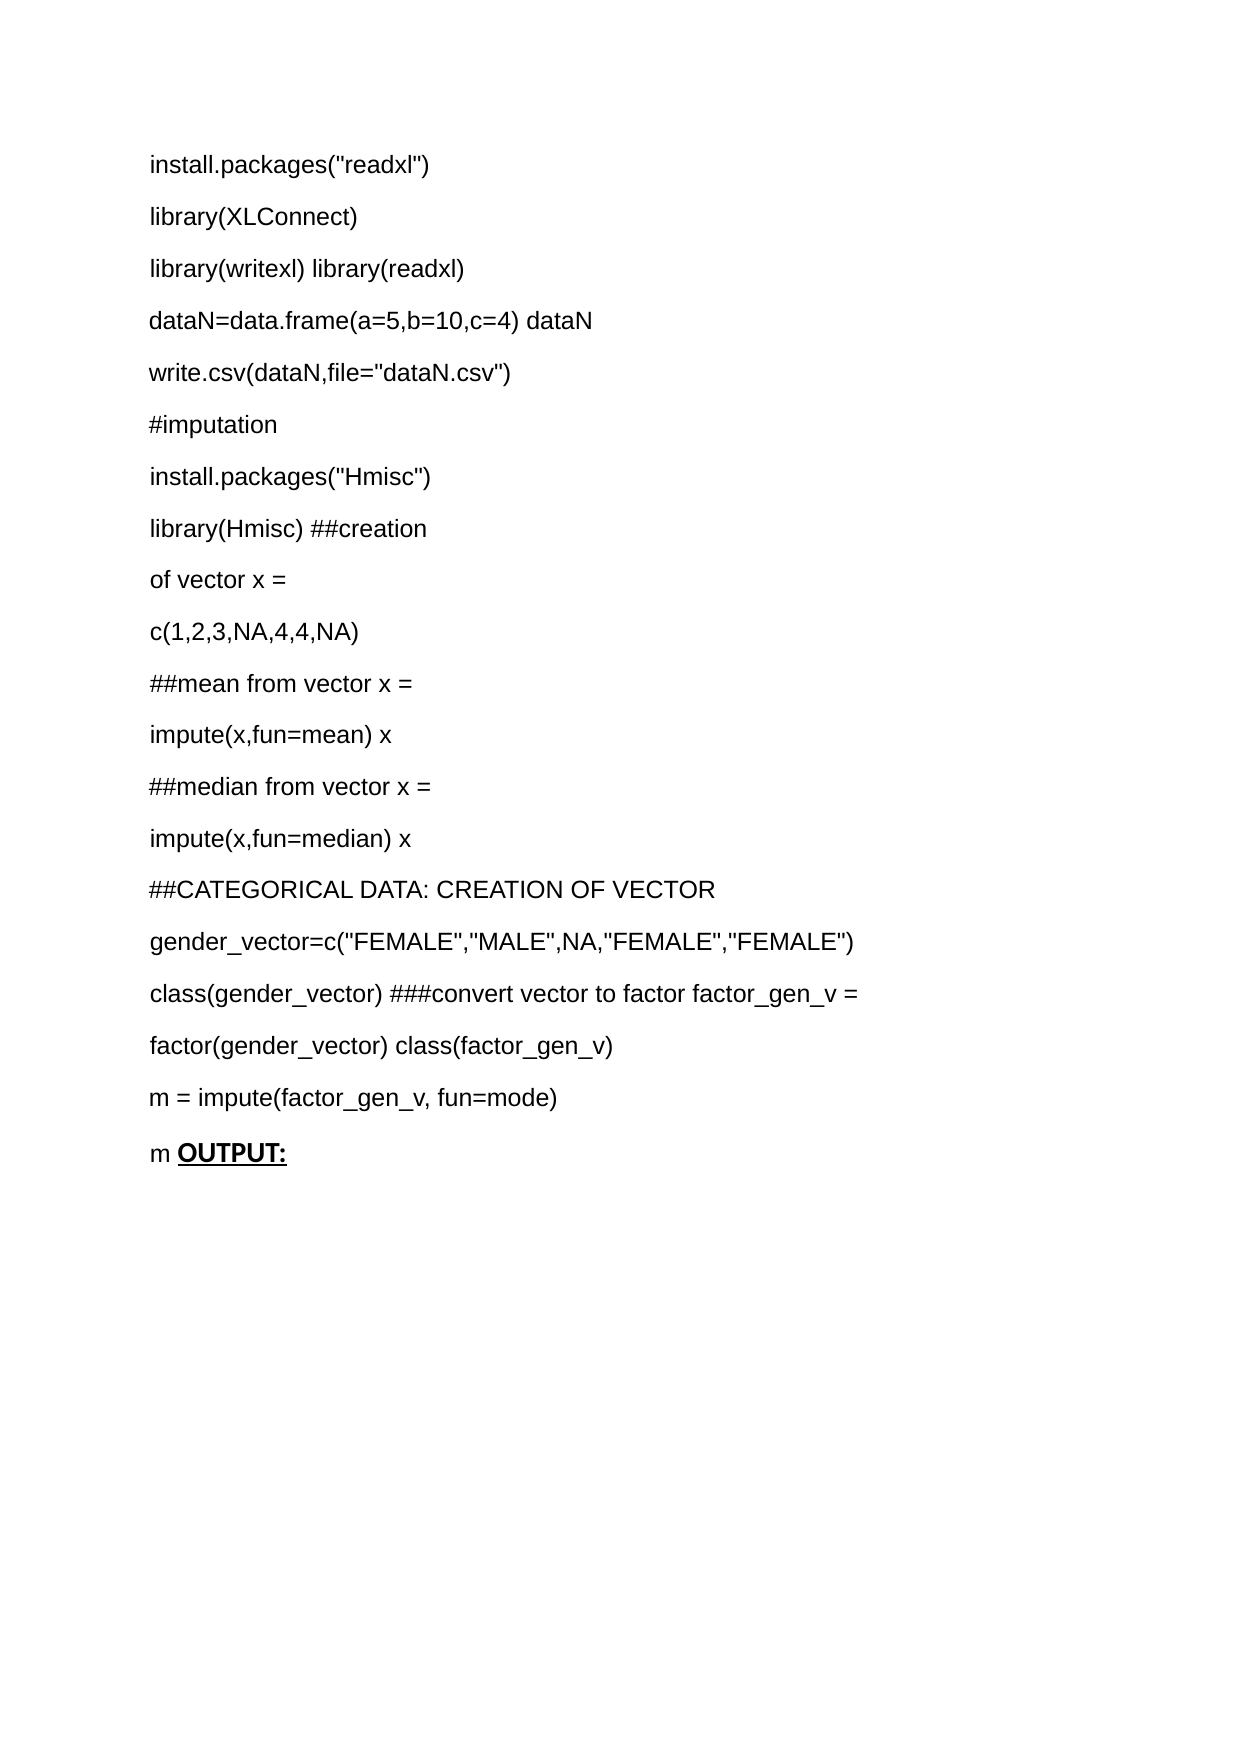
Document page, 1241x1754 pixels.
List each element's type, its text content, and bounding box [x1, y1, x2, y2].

text dataN=data.frame(a=5,b=10,c=4) dataN [148, 306, 595, 335]
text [148, 150, 486, 283]
text #imputation install.packages("Hmisc") library(Hmisc) ##creation of vector x = c(1,2,3,NA,4,4,NA) ##mean from vector x = impute(x,fun=mean) x [148, 410, 431, 749]
text m = impute(factor_gen_v, fun=mode) m OUTPUT: [148, 1083, 559, 1169]
text write.csv(dataN,file="dataN.csv") [148, 358, 1086, 387]
text ##median from vector x = impute(x,fun=median) x [148, 772, 433, 852]
text ##CATEGORICAL DATA: CREATION OF VECTOR gender_vector=c("FEMALE","MALE",NA,"FEMALE","FEMALE") class(gender_vector) ###convert vector to factor factor_gen_v = factor(gender_vector) class(factor_gen_v) [148, 875, 1086, 1060]
